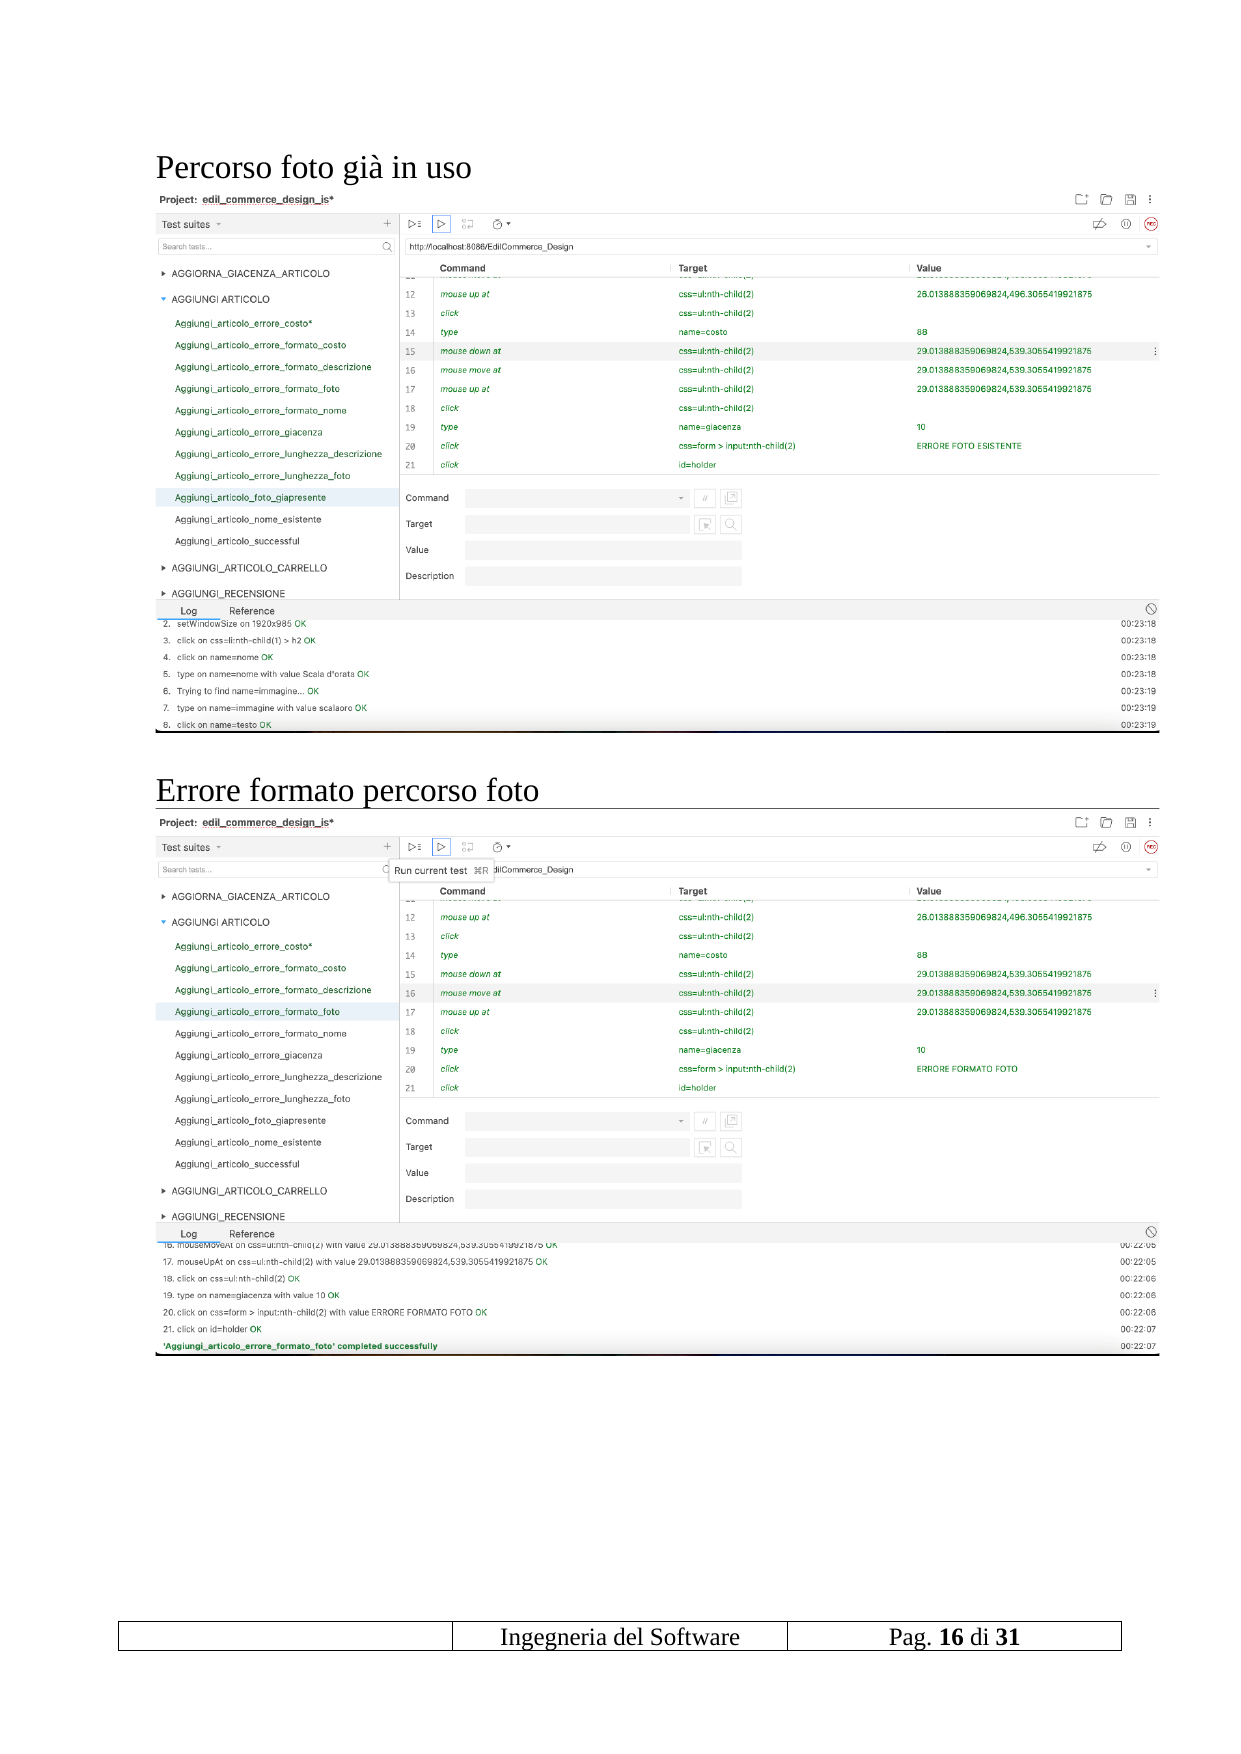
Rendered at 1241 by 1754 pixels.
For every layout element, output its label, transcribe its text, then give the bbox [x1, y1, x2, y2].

list Errore formato percorso foto [156, 771, 1122, 808]
picture [155, 186, 1160, 733]
list Percorso foto già in uso [156, 148, 1122, 186]
picture [155, 808, 1160, 1356]
